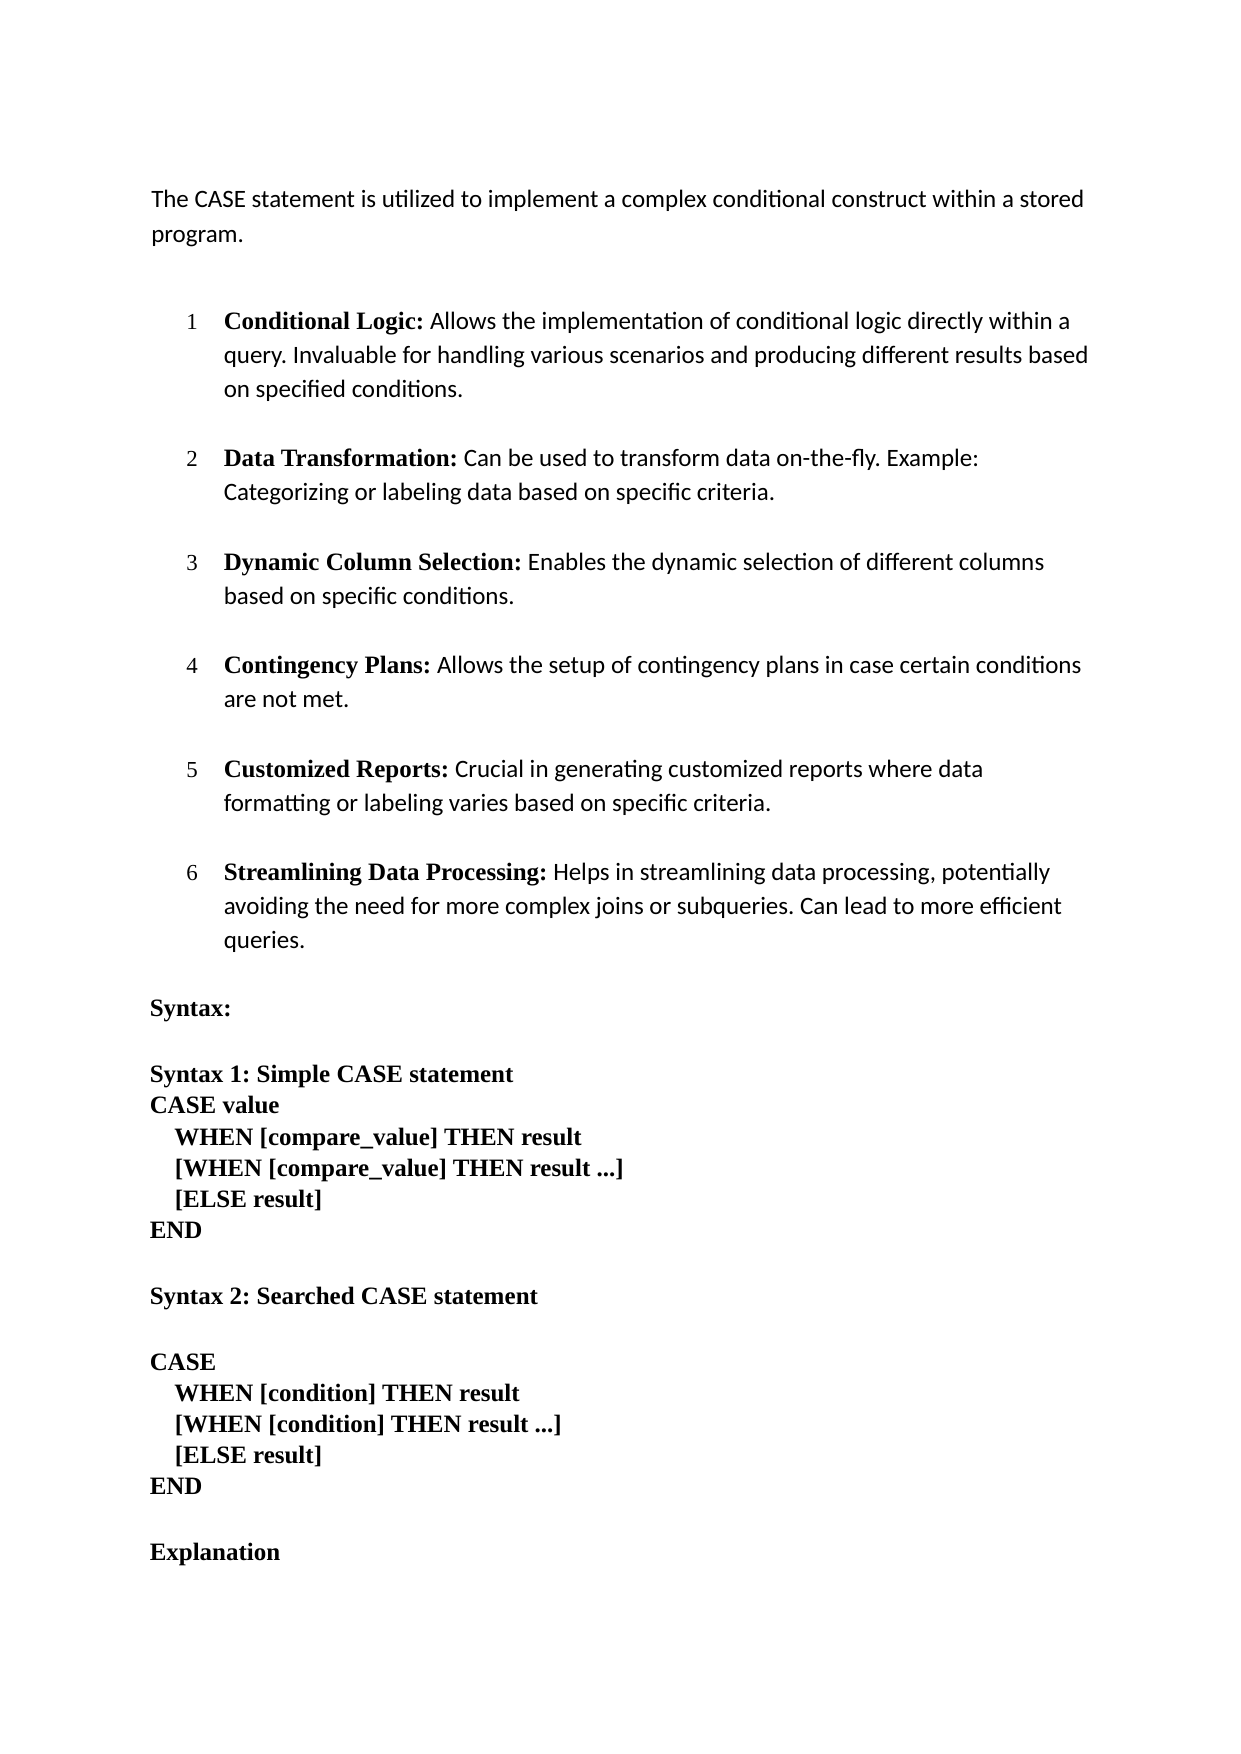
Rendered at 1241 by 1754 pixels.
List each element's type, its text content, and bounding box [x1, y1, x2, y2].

text Syntax: [149, 993, 1090, 1022]
list Dynamic Column Selection: Enables the dynamic selection of different columns based on specific conditions. [186, 546, 1090, 611]
list Streamlining Data Processing: Helps in streamlining data processing, potentially avoiding the need for more complex joins or subqueries. Can lead to more efficient queries. [186, 856, 1090, 954]
text END [149, 1215, 1090, 1243]
text END [149, 1471, 1090, 1500]
text Syntax 1: Simple CASE statement [149, 1059, 1090, 1088]
text Syntax 2: Searched CASE statement [149, 1281, 1090, 1310]
text [ELSE result] [149, 1184, 1090, 1212]
list Data Transformation: Can be used to transform data on-the-fly. Example: Categorizing or labeling data based on specific criteria. [186, 442, 1090, 507]
text Explanation [149, 1537, 1090, 1566]
text WHEN [compare_value] THEN result [149, 1122, 1090, 1150]
text WHEN [condition] THEN result [149, 1378, 1090, 1407]
text The CASE statement is utilized to implement a complex conditional construct within a stored program. [151, 183, 1090, 248]
text [WHEN [condition] THEN result ...] [149, 1409, 1090, 1438]
text CASE [149, 1347, 1090, 1376]
list Contingency Plans: Allows the setup of contingency plans in case certain conditions are not met. [186, 649, 1090, 714]
list Customized Reports: Crucial in generating customized reports where data formatting or labeling varies based on specific criteria. [186, 753, 1090, 817]
list Conditional Logic: Allows the implementation of conditional logic directly within a query. Invaluable for handling various scenarios and producing different results based on specified conditions. [186, 305, 1090, 403]
text [WHEN [compare_value] THEN result ...] [149, 1153, 1090, 1181]
text CASE value [149, 1091, 1090, 1119]
text [ELSE result] [149, 1440, 1090, 1469]
